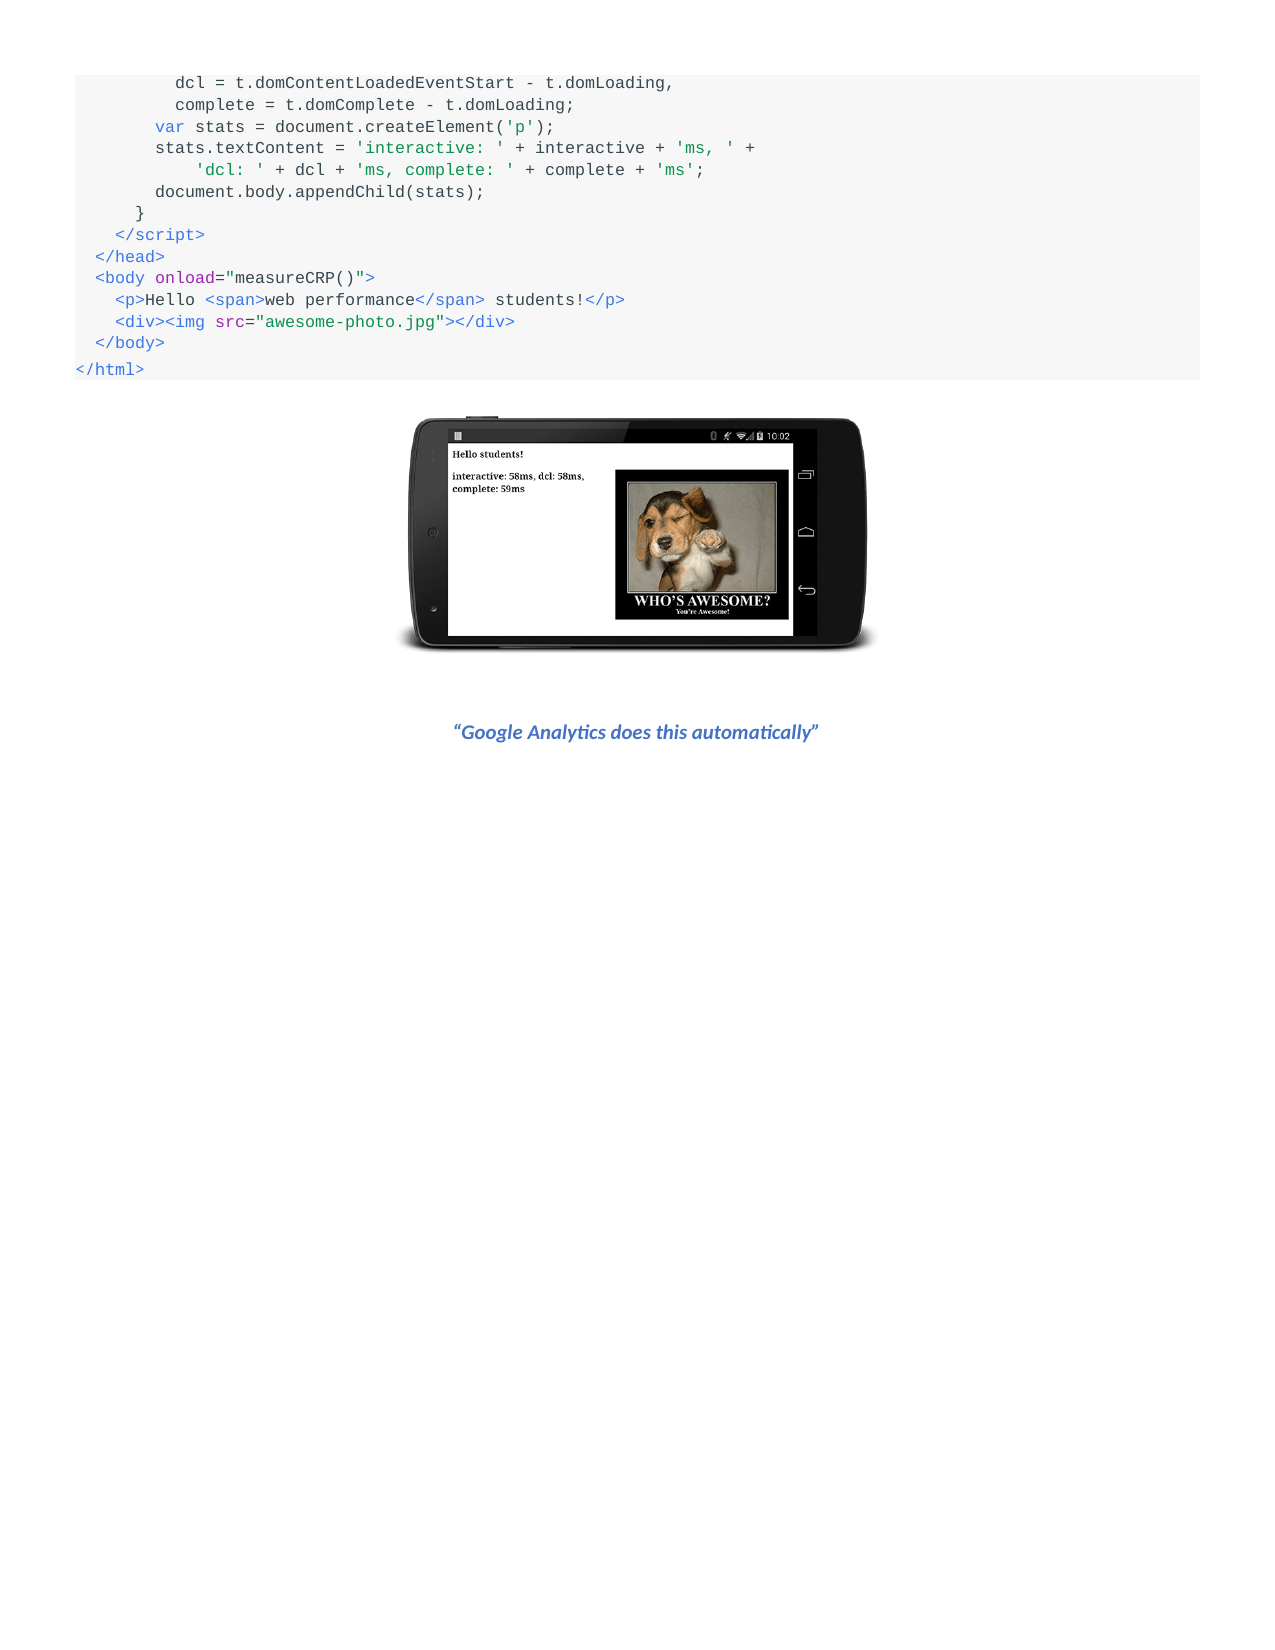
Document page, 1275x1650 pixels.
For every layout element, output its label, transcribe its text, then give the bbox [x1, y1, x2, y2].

picture [391, 408, 884, 662]
text “Google Analytics does this automatically” [75, 719, 1200, 745]
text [75, 75, 1200, 380]
